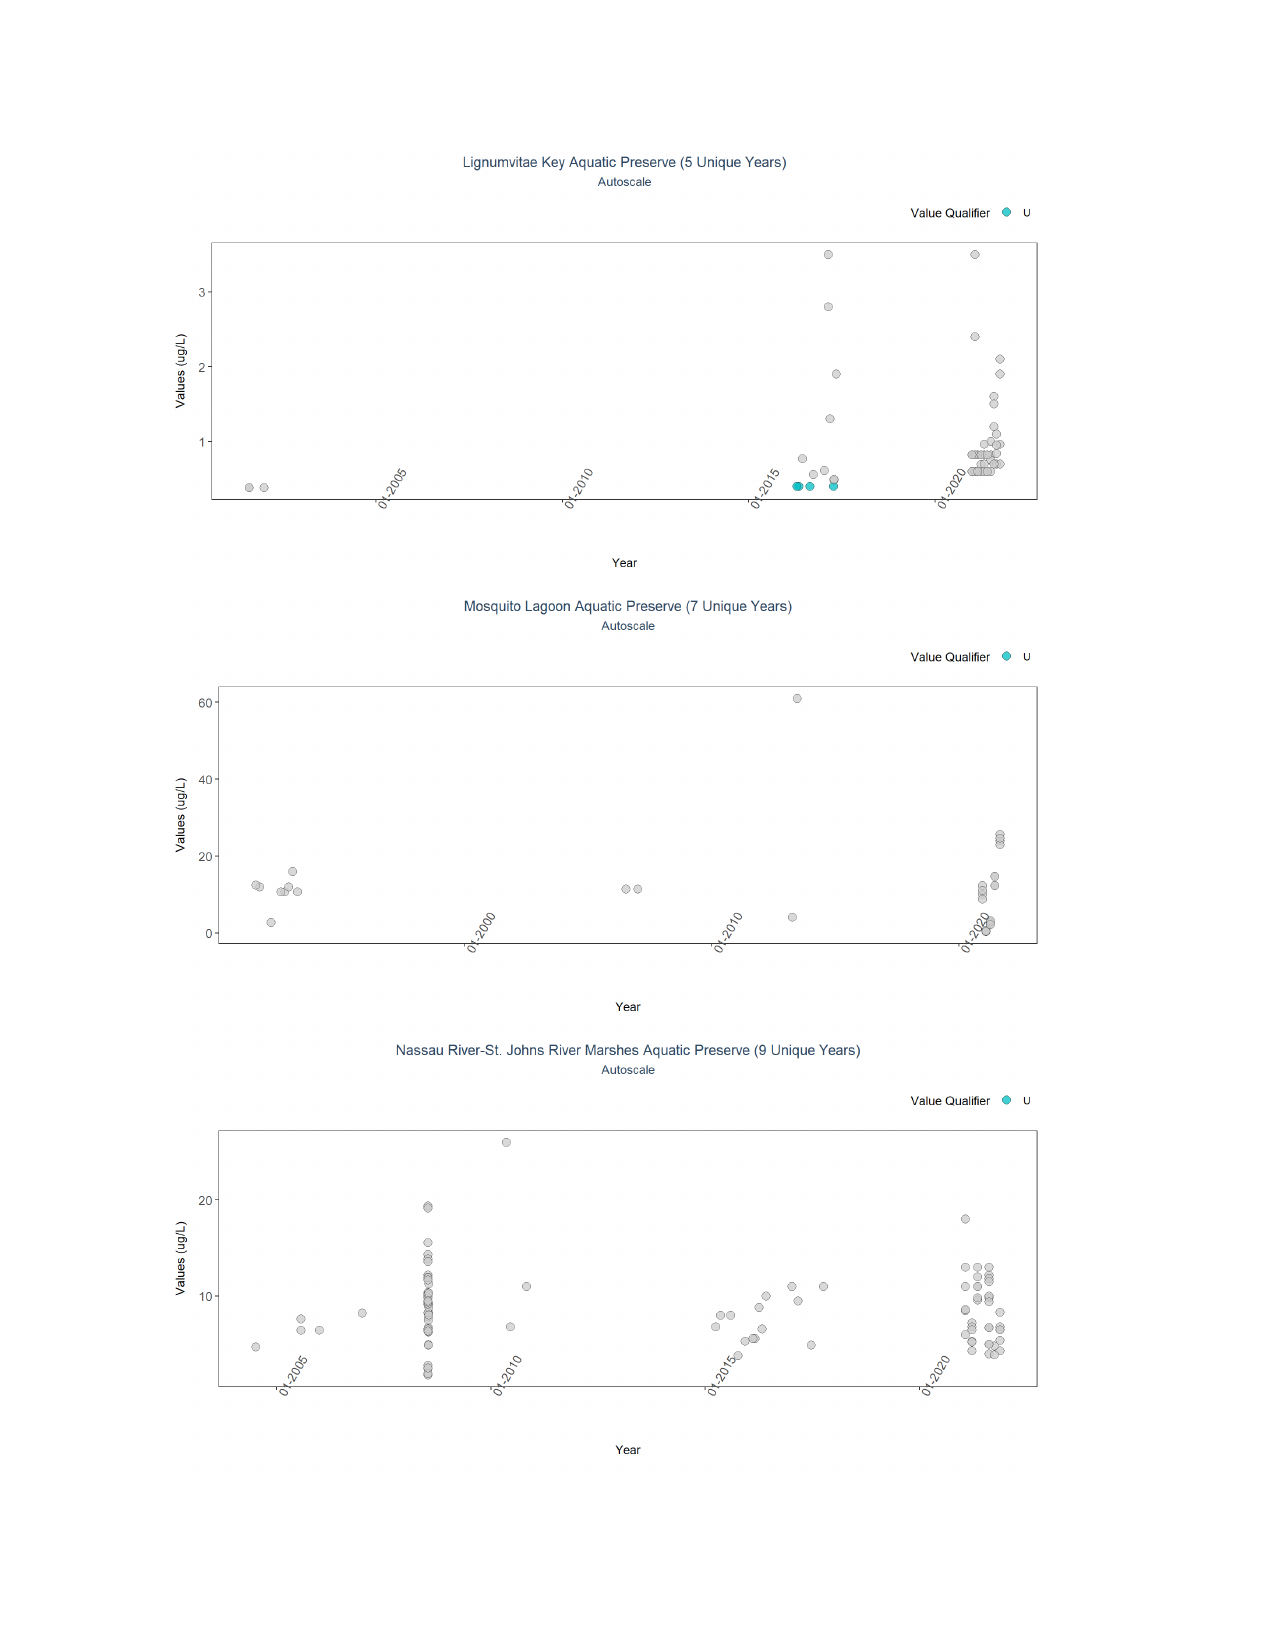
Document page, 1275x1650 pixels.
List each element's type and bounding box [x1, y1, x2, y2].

picture [168, 593, 1044, 1032]
picture [168, 1037, 1044, 1475]
picture [168, 150, 1044, 588]
